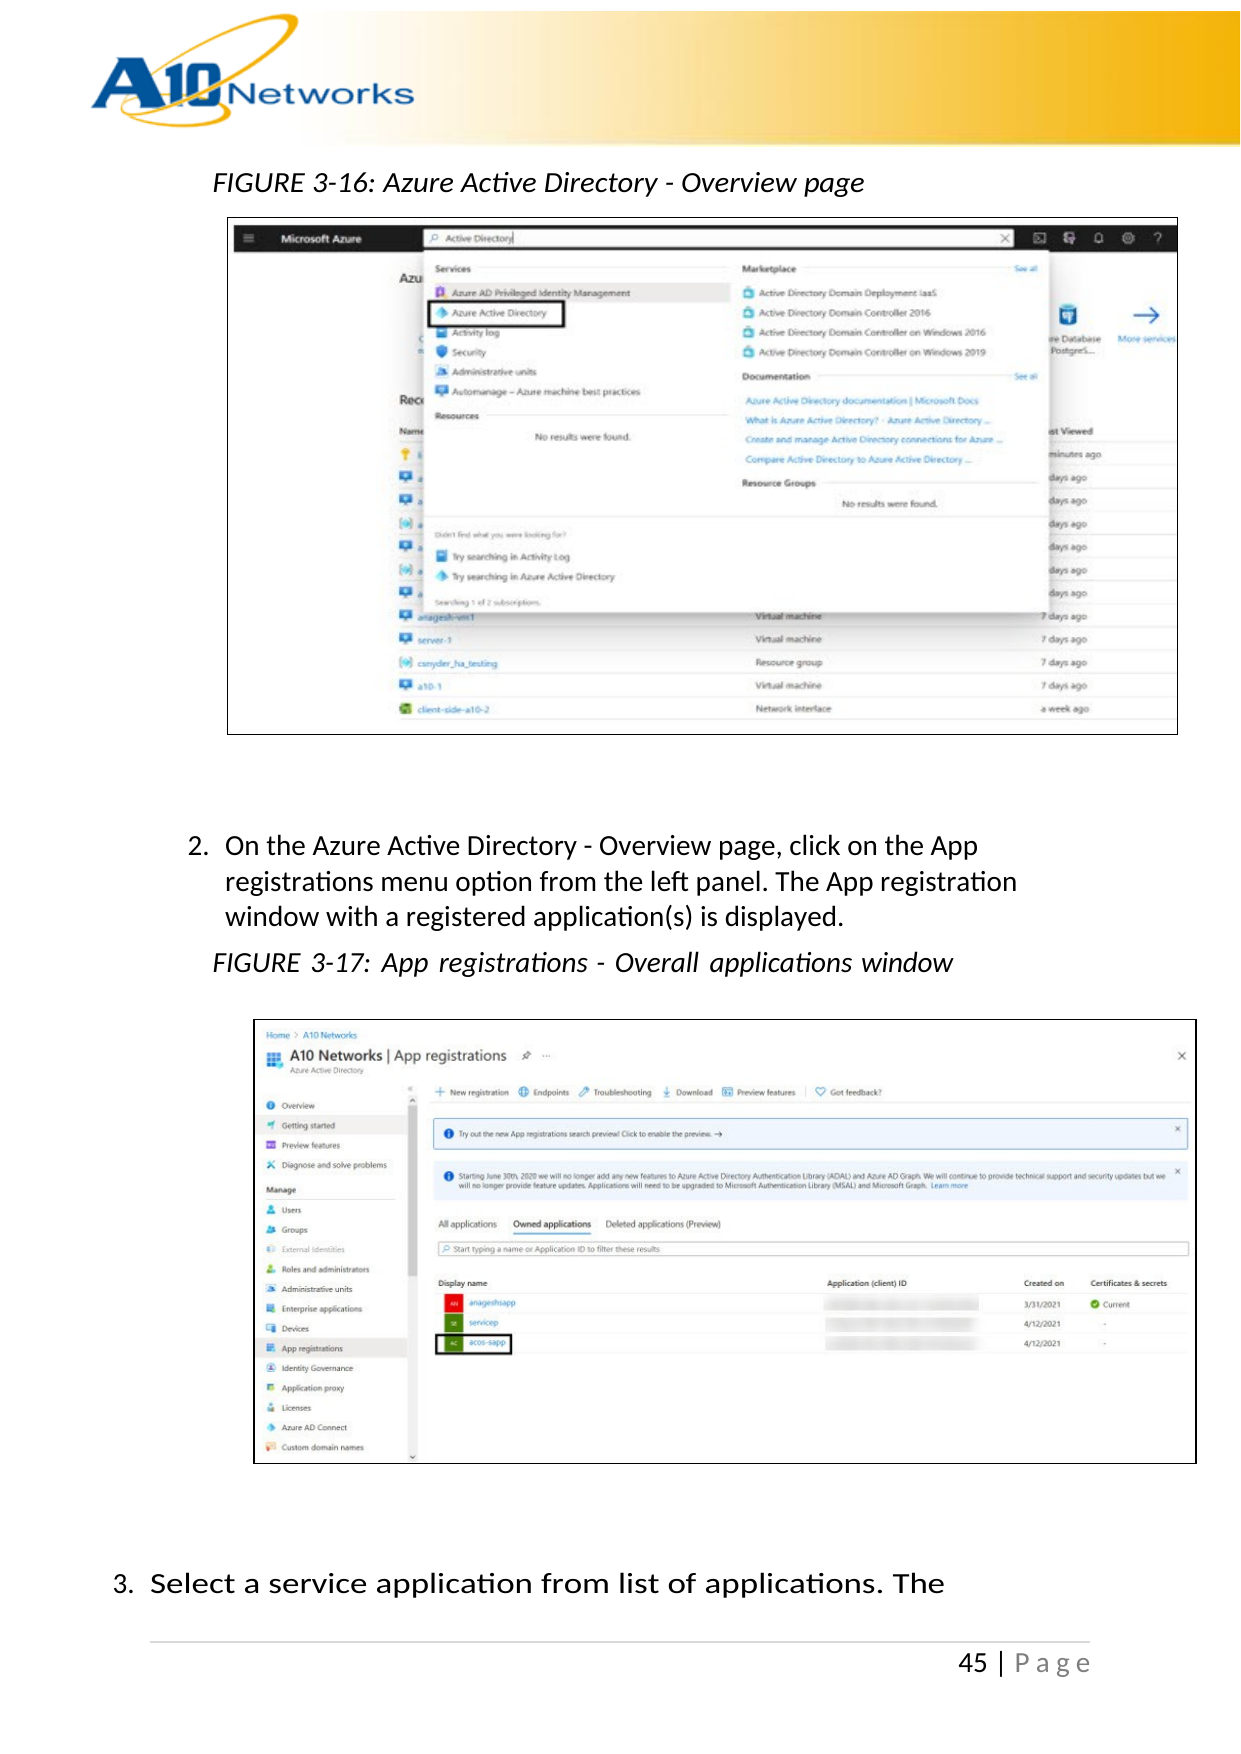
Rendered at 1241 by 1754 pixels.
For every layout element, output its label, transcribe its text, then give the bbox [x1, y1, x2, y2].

text FIGURE 3-17: App registrations - Overall applications window [212, 944, 1090, 980]
text FIGURE 3-16: Azure Active Directory - Overview page [212, 164, 1090, 200]
picture [255, 1028, 1195, 1462]
list Select a service application from list of applications. The selected service application window is displayed. [112, 1566, 990, 1601]
picture [228, 218, 1177, 726]
picture [0, 11, 1241, 147]
list On the Azure Active Directory - Overview page, click on the App registrations menu option from the left panel. The App registration window with a registered application(s) is displayed. [187, 827, 1090, 934]
